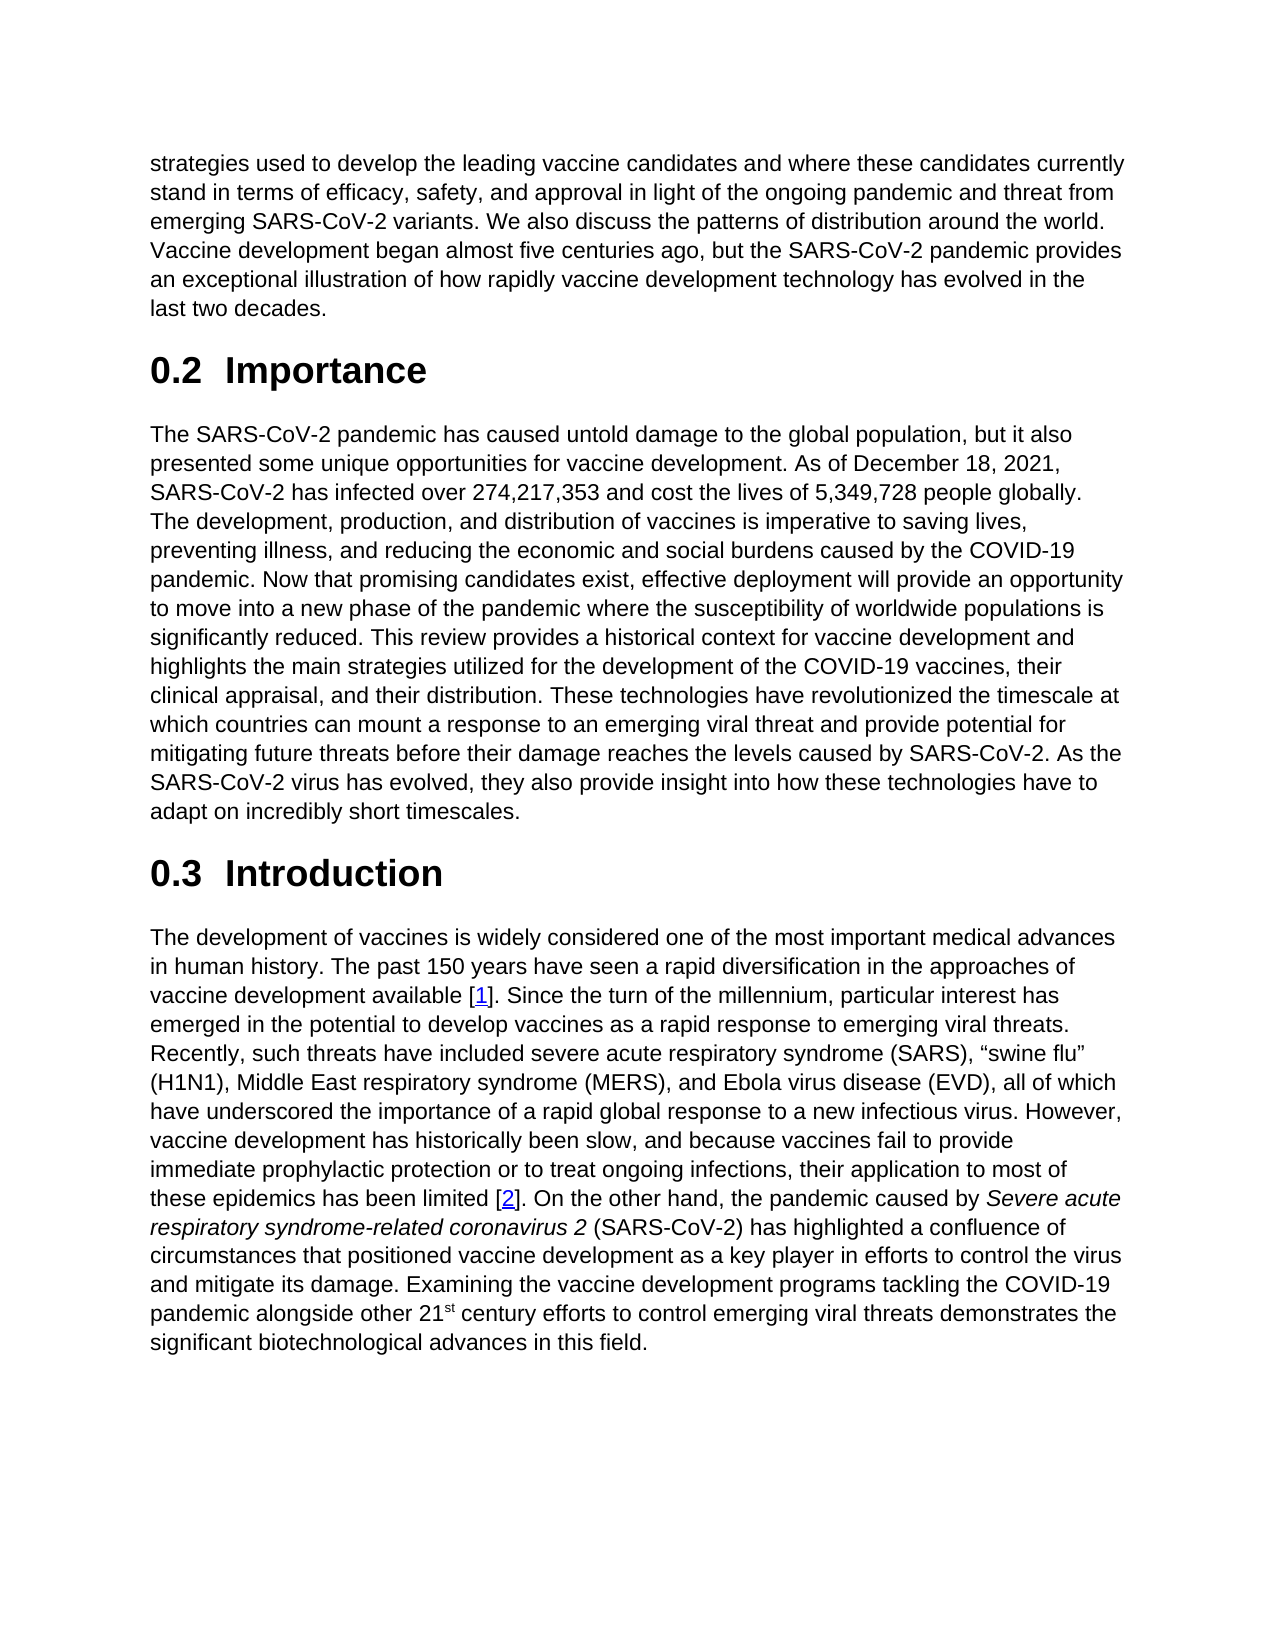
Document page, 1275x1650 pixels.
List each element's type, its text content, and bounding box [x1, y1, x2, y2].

subtitle 0.2 Importance [150, 349, 1125, 392]
text The SARS-CoV-2 pandemic has caused untold damage to the global population, but it also presented some unique opportunities for vaccine development. As of December 18, 2021, SARS-CoV-2 has infected over 274,217,353 and cost the lives of 5,349,728 people globally. The development, production, and distribution of vaccines is imperative to saving lives, preventing illness, and reducing the economic and social burdens caused by the COVID-19 pandemic. Now that promising candidates exist, effective deployment will provide an opportunity to move into a new phase of the pandemic where the susceptibility of worldwide populations is significantly reduced. This review provides a historical context for vaccine development and highlights the main strategies utilized for the development of the COVID-19 vaccines, their clinical appraisal, and their distribution. These technologies have revolutionized the timescale at which countries can mount a response to an emerging viral threat and provide potential for mitigating future threats before their damage reaches the levels caused by SARS-CoV-2. As the SARS-CoV-2 virus has evolved, they also provide insight into how these technologies have to adapt on incredibly short timescales. [150, 421, 1125, 824]
subtitle 0.3 Introduction [150, 852, 1125, 895]
text The development of vaccines is widely considered one of the most important medical advances in human history. The past 150 years have seen a rapid diversification in the approaches of vaccine development available [1]. Since the turn of the millennium, particular interest has emerged in the potential to develop vaccines as a rapid response to emerging viral threats. Recently, such threats have included severe acute respiratory syndrome (SARS), “swine flu” (H1N1), Middle East respiratory syndrome (MERS), and Ebola virus disease (EVD), all of which have underscored the importance of a rapid global response to a new infectious virus. However, vaccine development has historically been slow, and because vaccines fail to provide immediate prophylactic protection or to treat ongoing infections, their application to most of these epidemics has been limited [2]. On the other hand, the pandemic caused by Severe acute respiratory syndrome-related coronavirus 2 (SARS-CoV-2) has highlighted a confluence of circumstances that positioned vaccine development as a key player in efforts to control the virus and mitigate its damage. Examining the vaccine development programs tackling the COVID-19 pandemic alongside other 21st century efforts to control emerging viral threats demonstrates the significant biotechnological advances in this field. [150, 924, 1125, 1356]
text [150, 150, 1125, 321]
